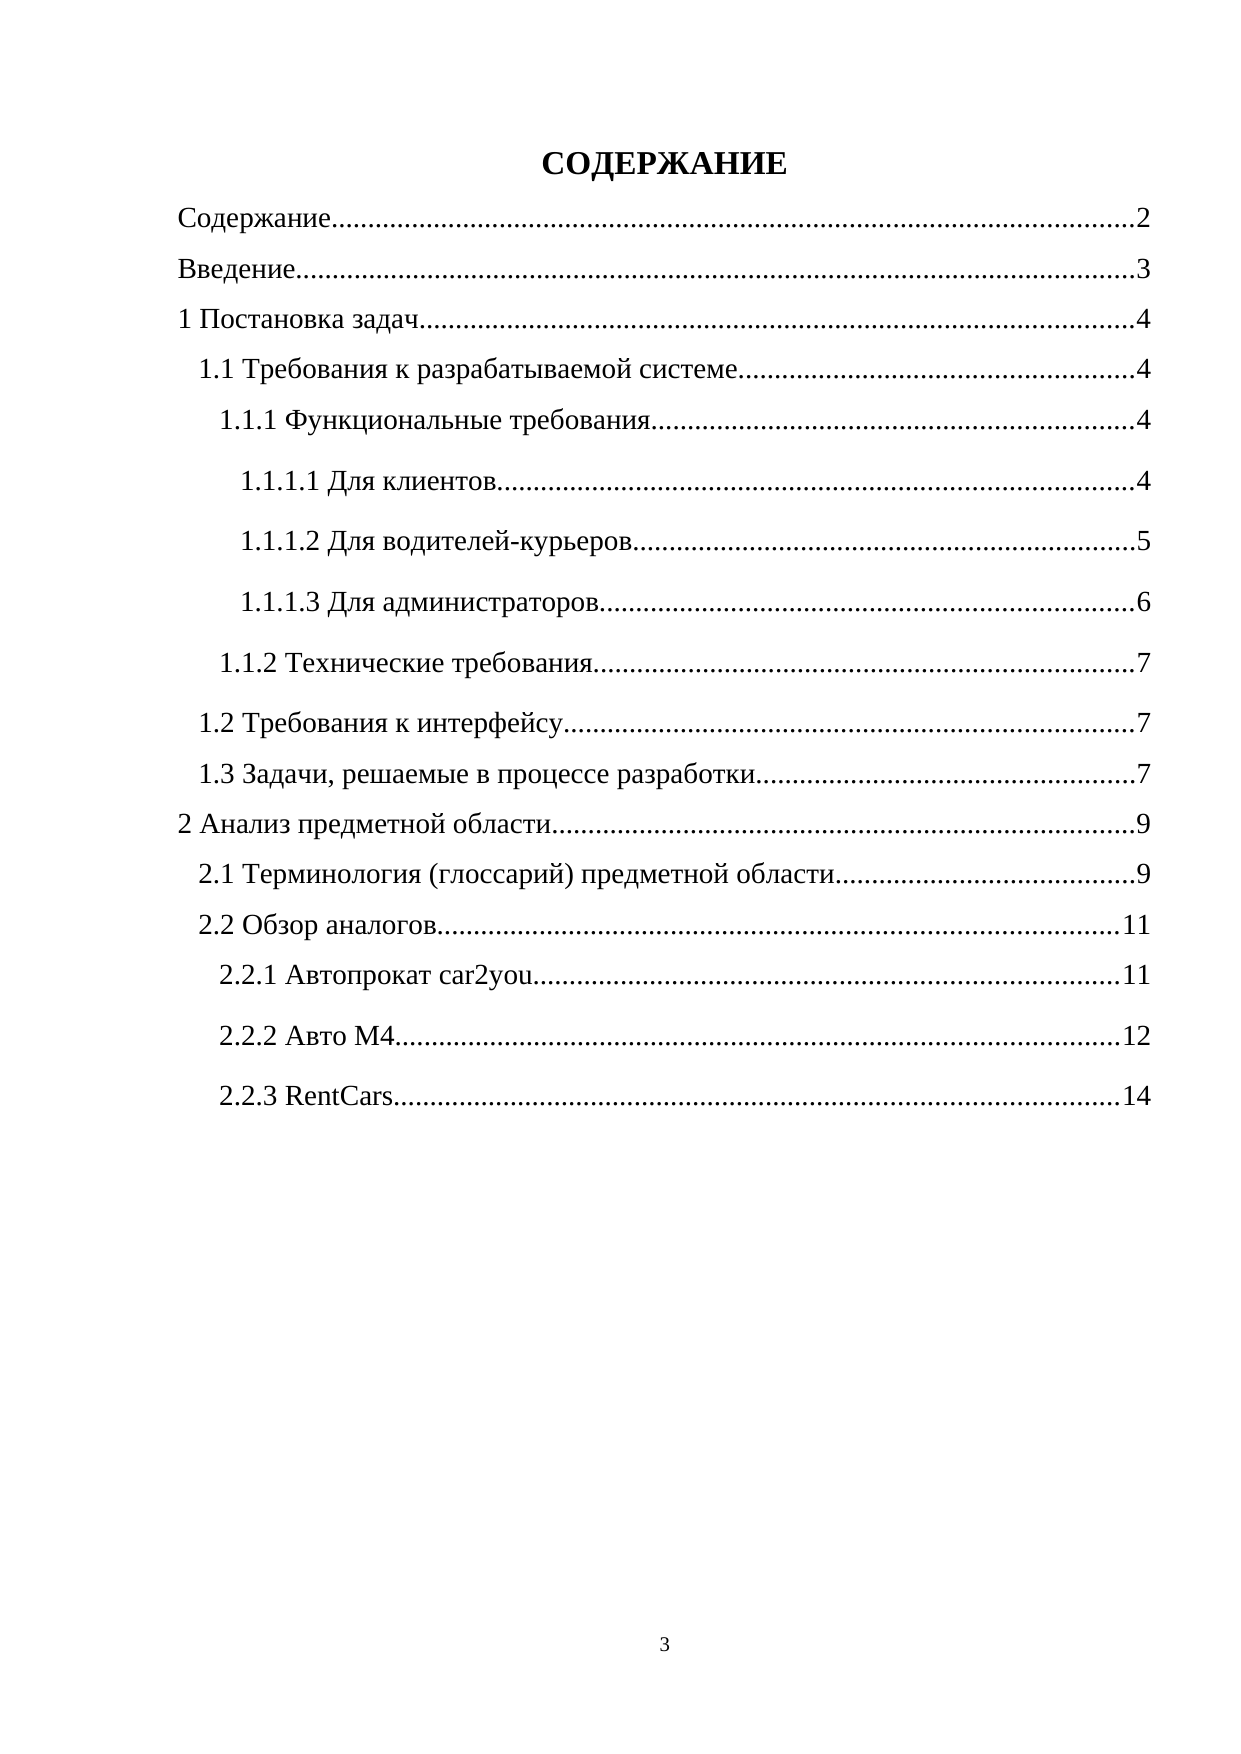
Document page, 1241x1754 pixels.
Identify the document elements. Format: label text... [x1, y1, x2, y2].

text 2.1 Терминология (глоссарий) предметной области 9 [198, 856, 1152, 890]
text 1 Постановка задач 4 [177, 301, 1152, 335]
list Содержание [177, 143, 1152, 181]
text 1.1.1.1 Для клиентов 4 [240, 463, 1152, 496]
text 1.2 Требования к интерфейсу 7 [198, 706, 1152, 739]
text 2 Анализ предметной области 9 [177, 806, 1152, 840]
text 2.2 Обзор аналогов 11 [198, 907, 1152, 940]
text Содержание 2 [177, 201, 1152, 234]
text Введение 3 [177, 251, 1152, 284]
text 1.3 Задачи, решаемые в процессе разработки 7 [198, 756, 1152, 789]
text 1.1 Требования к разрабатываемой системе 4 [198, 352, 1152, 385]
text 2.2.1 Автопрокат car2you 11 [219, 957, 1152, 991]
text 1.1.1.2 Для водителей-курьеров 5 [240, 523, 1152, 557]
text 1.1.1.3 Для администраторов 6 [240, 584, 1152, 618]
text 2.2.2 Авто M4 12 [219, 1018, 1152, 1051]
text 1.1.1 Функциональные требования 4 [219, 402, 1152, 435]
text 1.1.2 Технические требования 7 [219, 645, 1152, 678]
text 2.2.3 RentCars 14 [219, 1078, 1152, 1112]
